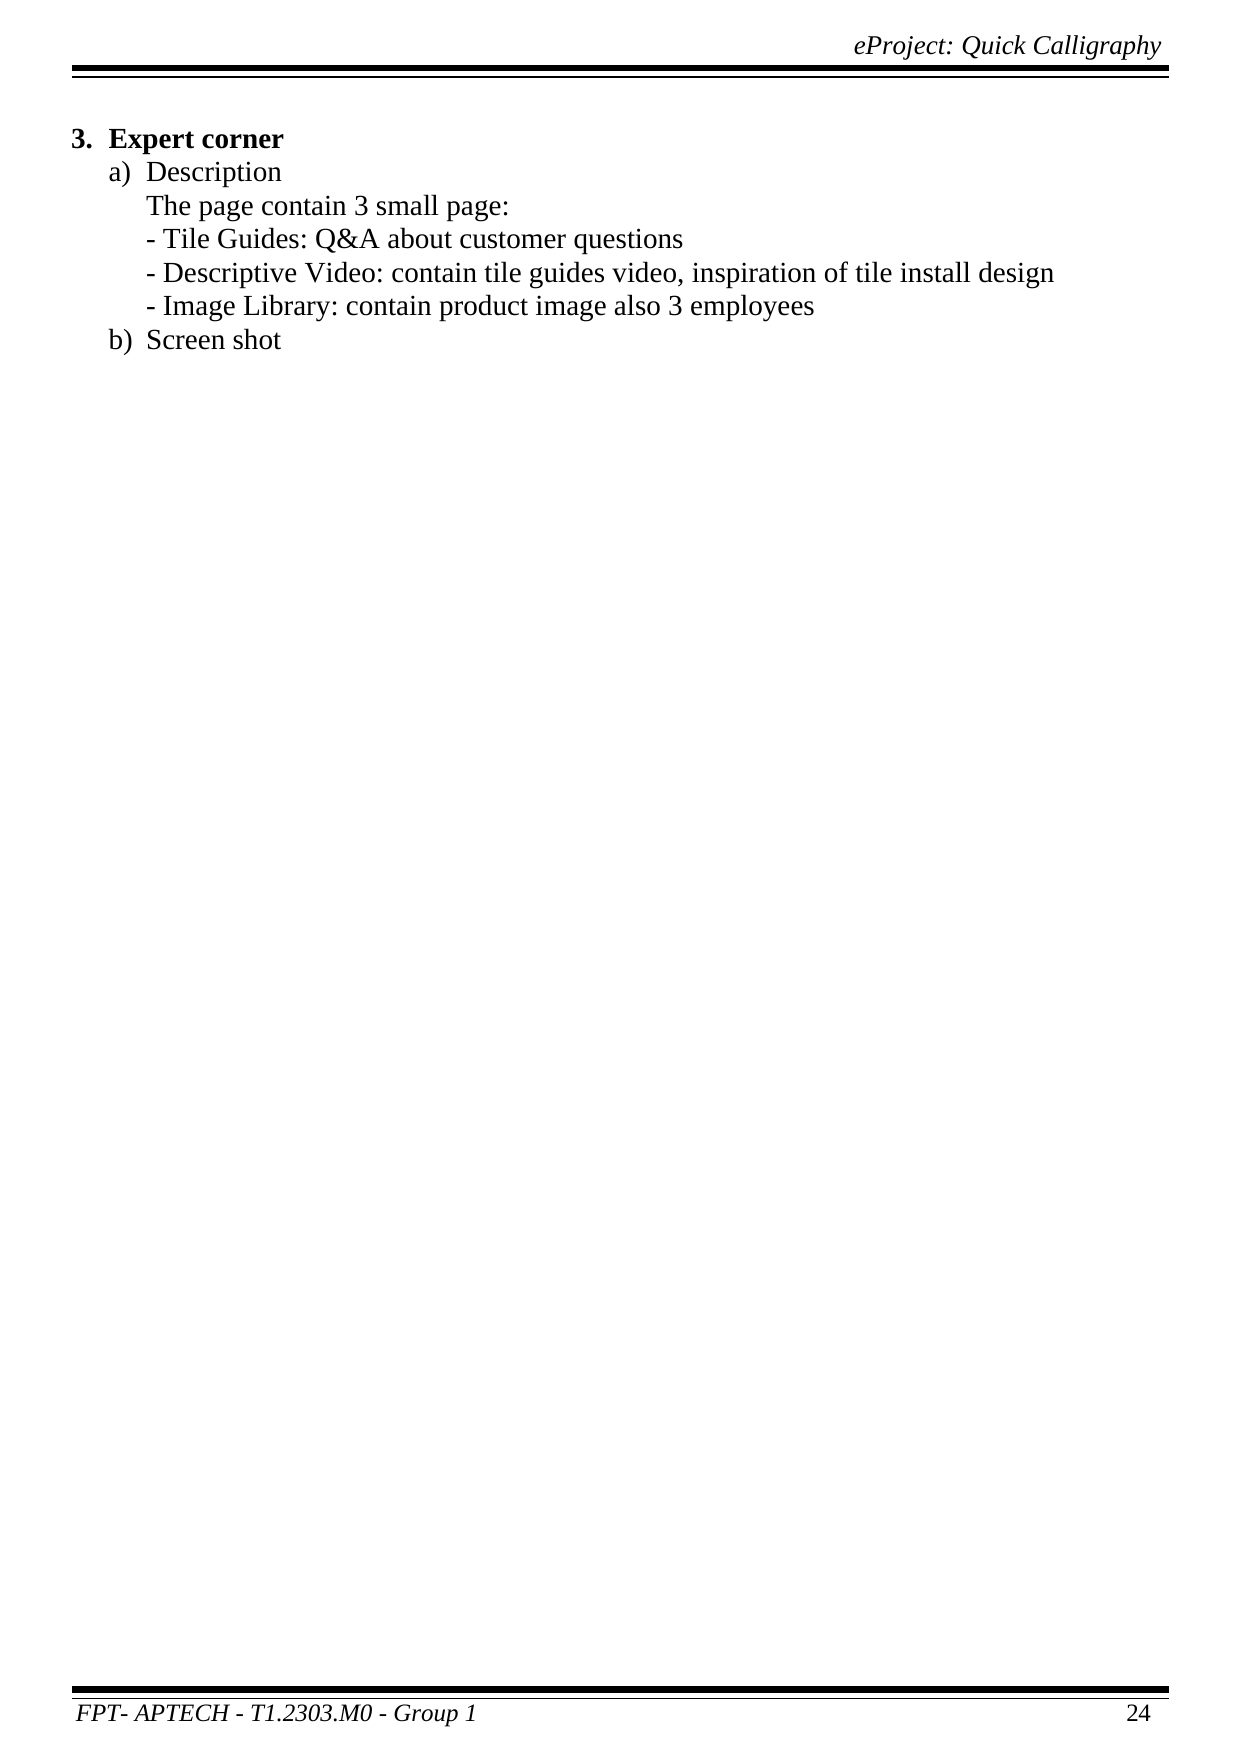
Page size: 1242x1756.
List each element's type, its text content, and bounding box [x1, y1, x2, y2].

list Description [108, 154, 1214, 188]
list Screen shot [108, 322, 1214, 356]
text - Image Library: contain product image also 3 employees [146, 288, 1214, 322]
text - Descriptive Video: contain tile guides video, inspiration of tile install design [146, 255, 1214, 288]
list Expert corner [71, 121, 1214, 154]
text - Tile Guides: Q&A about customer questions [146, 221, 1214, 255]
text The page contain 3 small page: [146, 188, 1214, 221]
